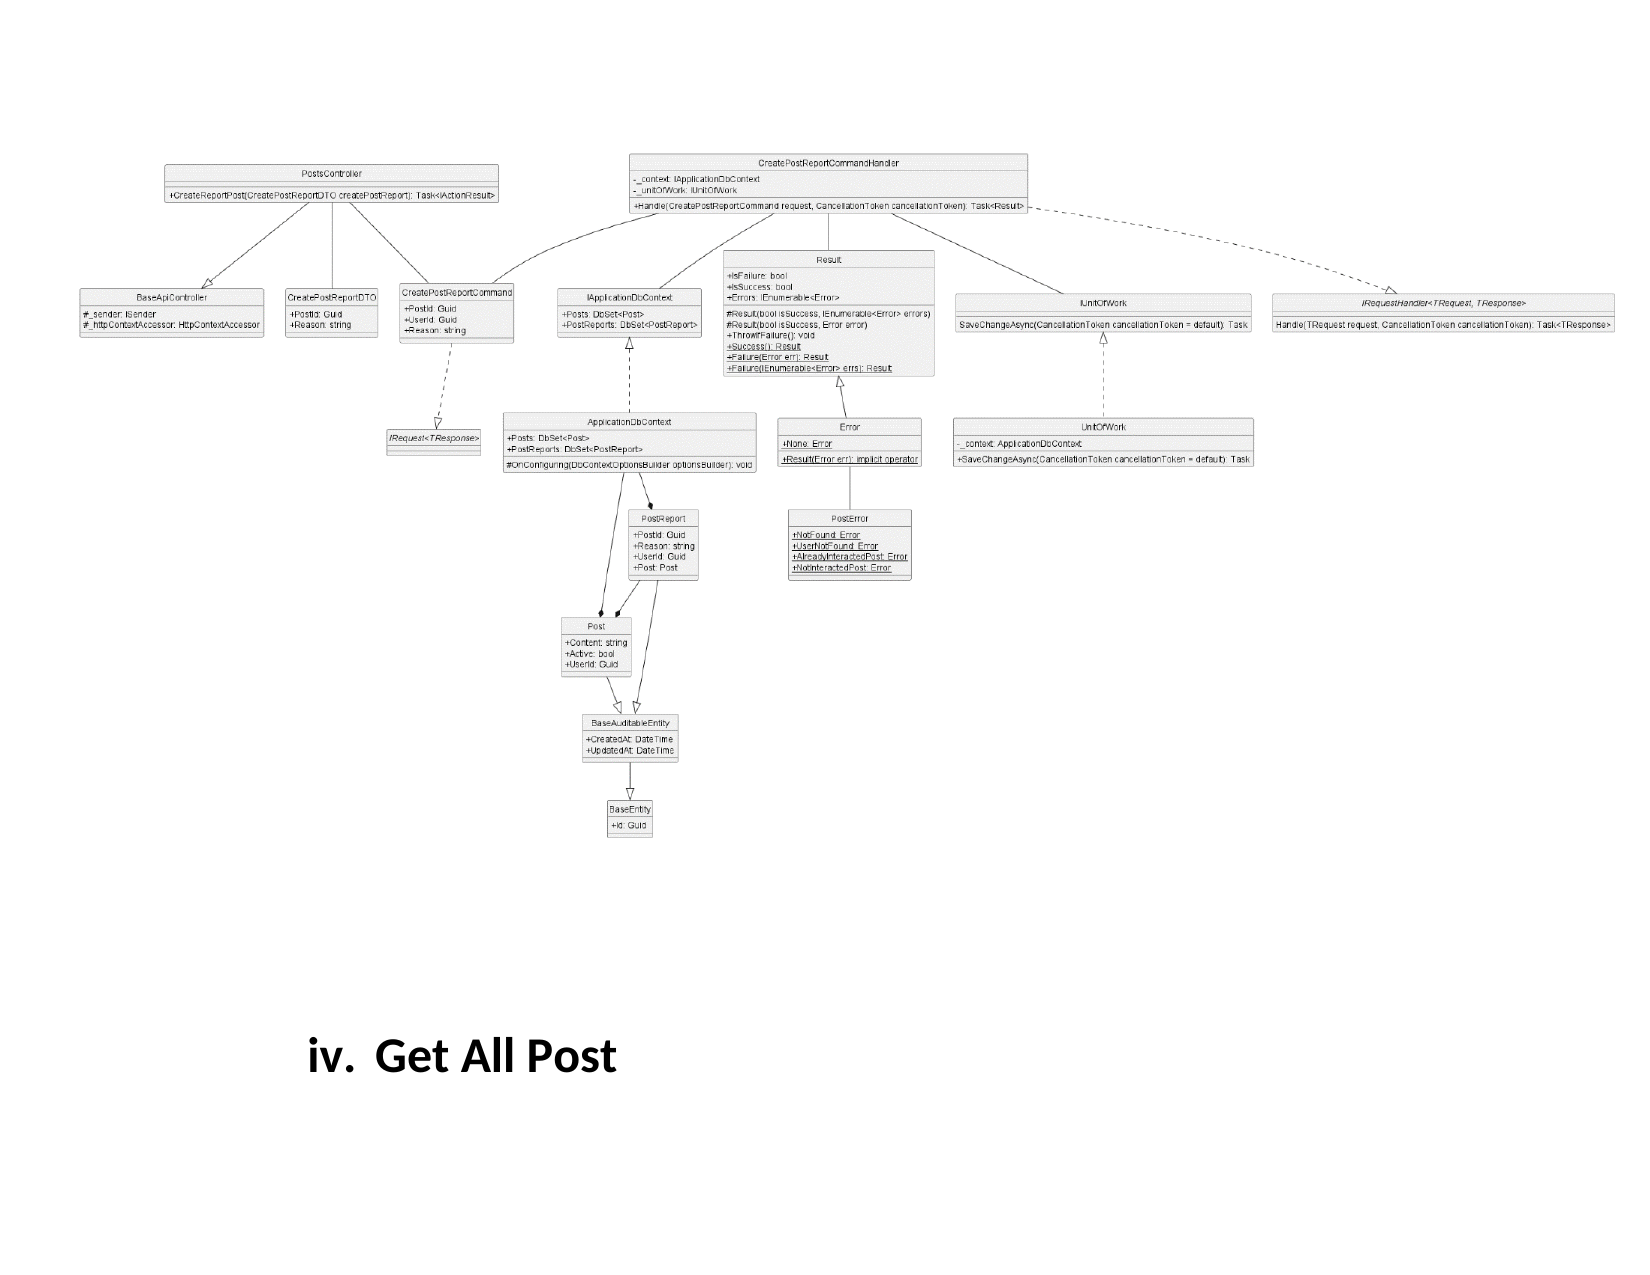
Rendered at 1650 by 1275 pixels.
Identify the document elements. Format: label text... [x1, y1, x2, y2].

picture [75, 150, 1618, 841]
list Get All Post [356, 1024, 1500, 1085]
